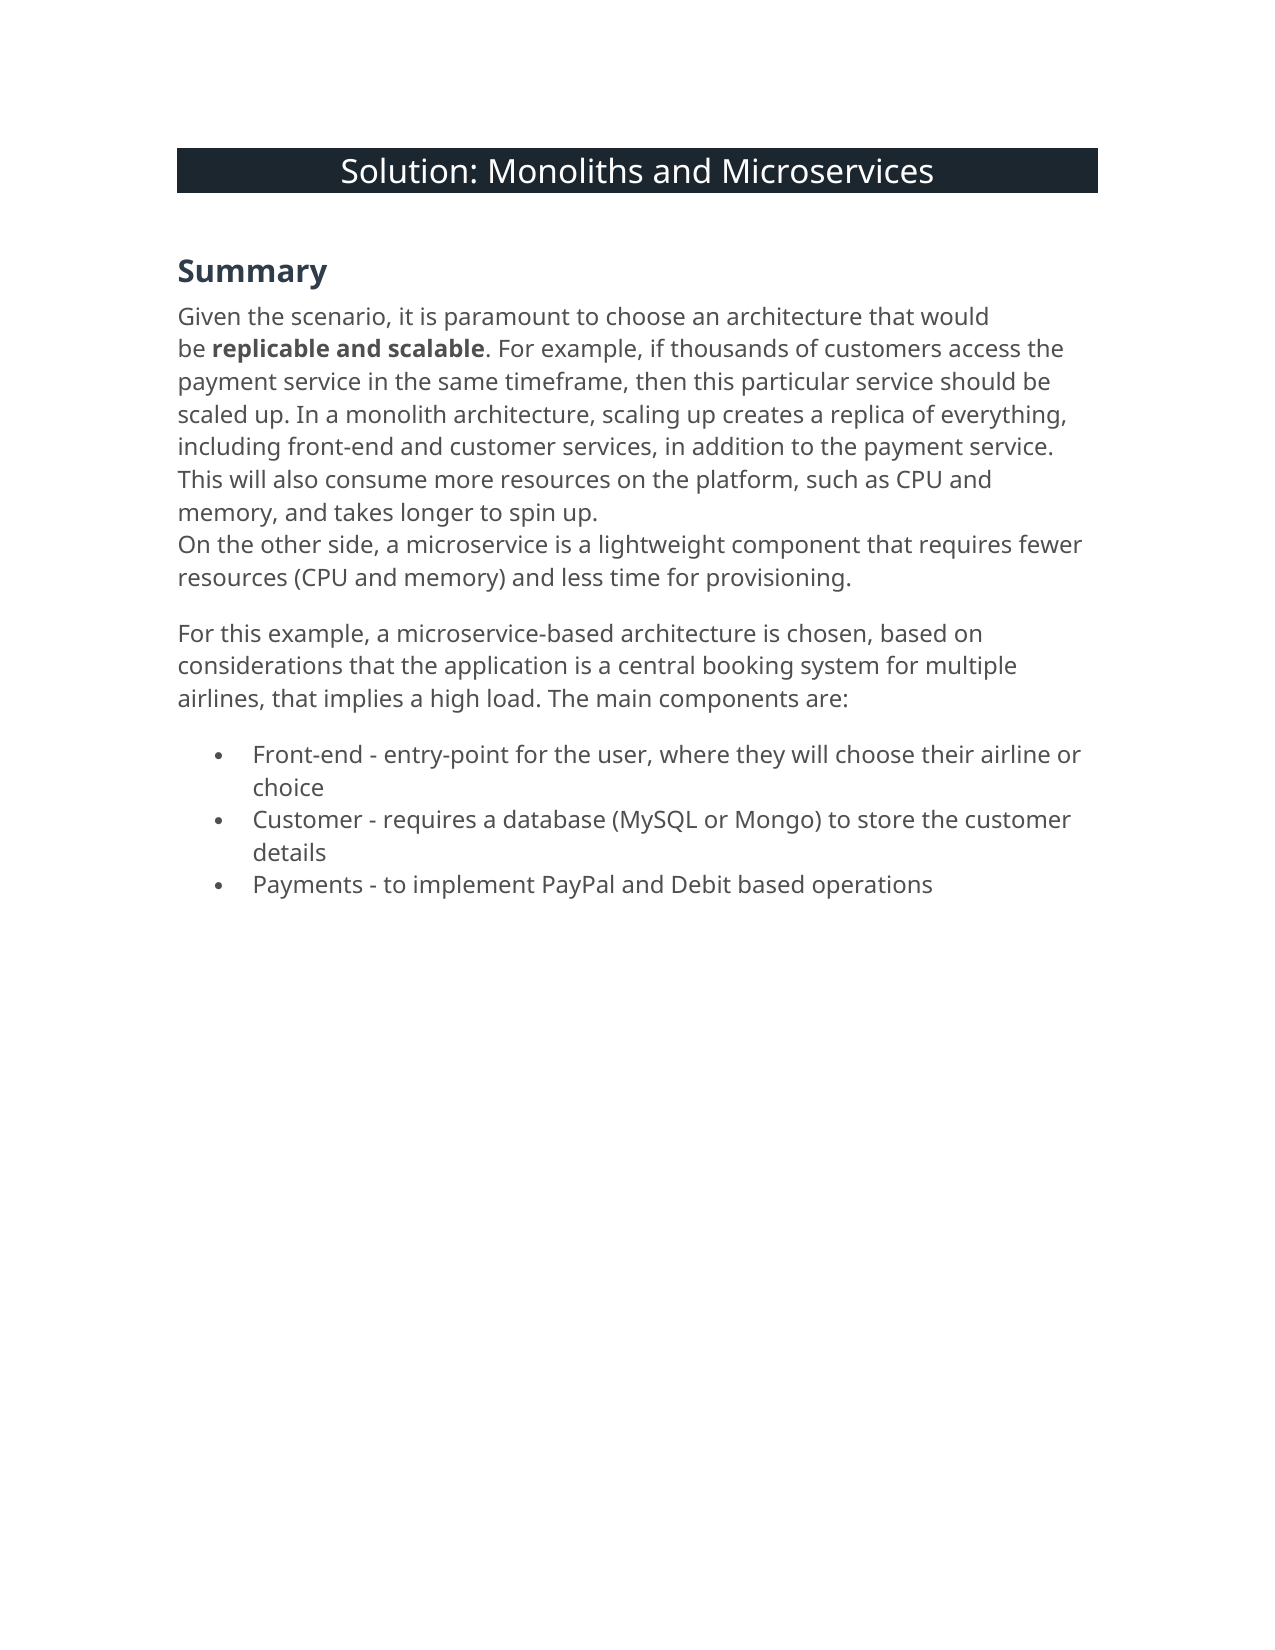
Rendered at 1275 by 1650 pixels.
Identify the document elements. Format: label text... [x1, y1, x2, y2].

text On the other side, a microservice is a lightweight component that requires fewer resources (CPU and memory) and less time for provisioning. [177, 528, 1098, 593]
list Payments - to implement PayPal and Debit based operations [215, 868, 1098, 901]
subtitle Solution: Monoliths and Microservices [177, 148, 1098, 193]
text Given the scenario, it is paramount to choose an architecture that would be replicable and scalable. For example, if thousands of customers access the payment service in the same timeframe, then this particular service should be scaled up. In a monolith architecture, scaling up creates a replica of everything, including front-end and customer services, in addition to the payment service. This will also consume more resources on the platform, such as CPU and memory, and takes longer to spin up. [177, 300, 1098, 528]
subtitle Summary [177, 249, 1098, 292]
text For this example, a microservice-based architecture is chosen, based on considerations that the application is a central booking system for multiple airlines, that implies a high load. The main components are: [177, 617, 1098, 714]
list Front-end - entry-point for the user, where they will choose their airline or choice [215, 738, 1098, 803]
list Customer - requires a database (MySQL or Mongo) to store the customer details [215, 803, 1098, 868]
